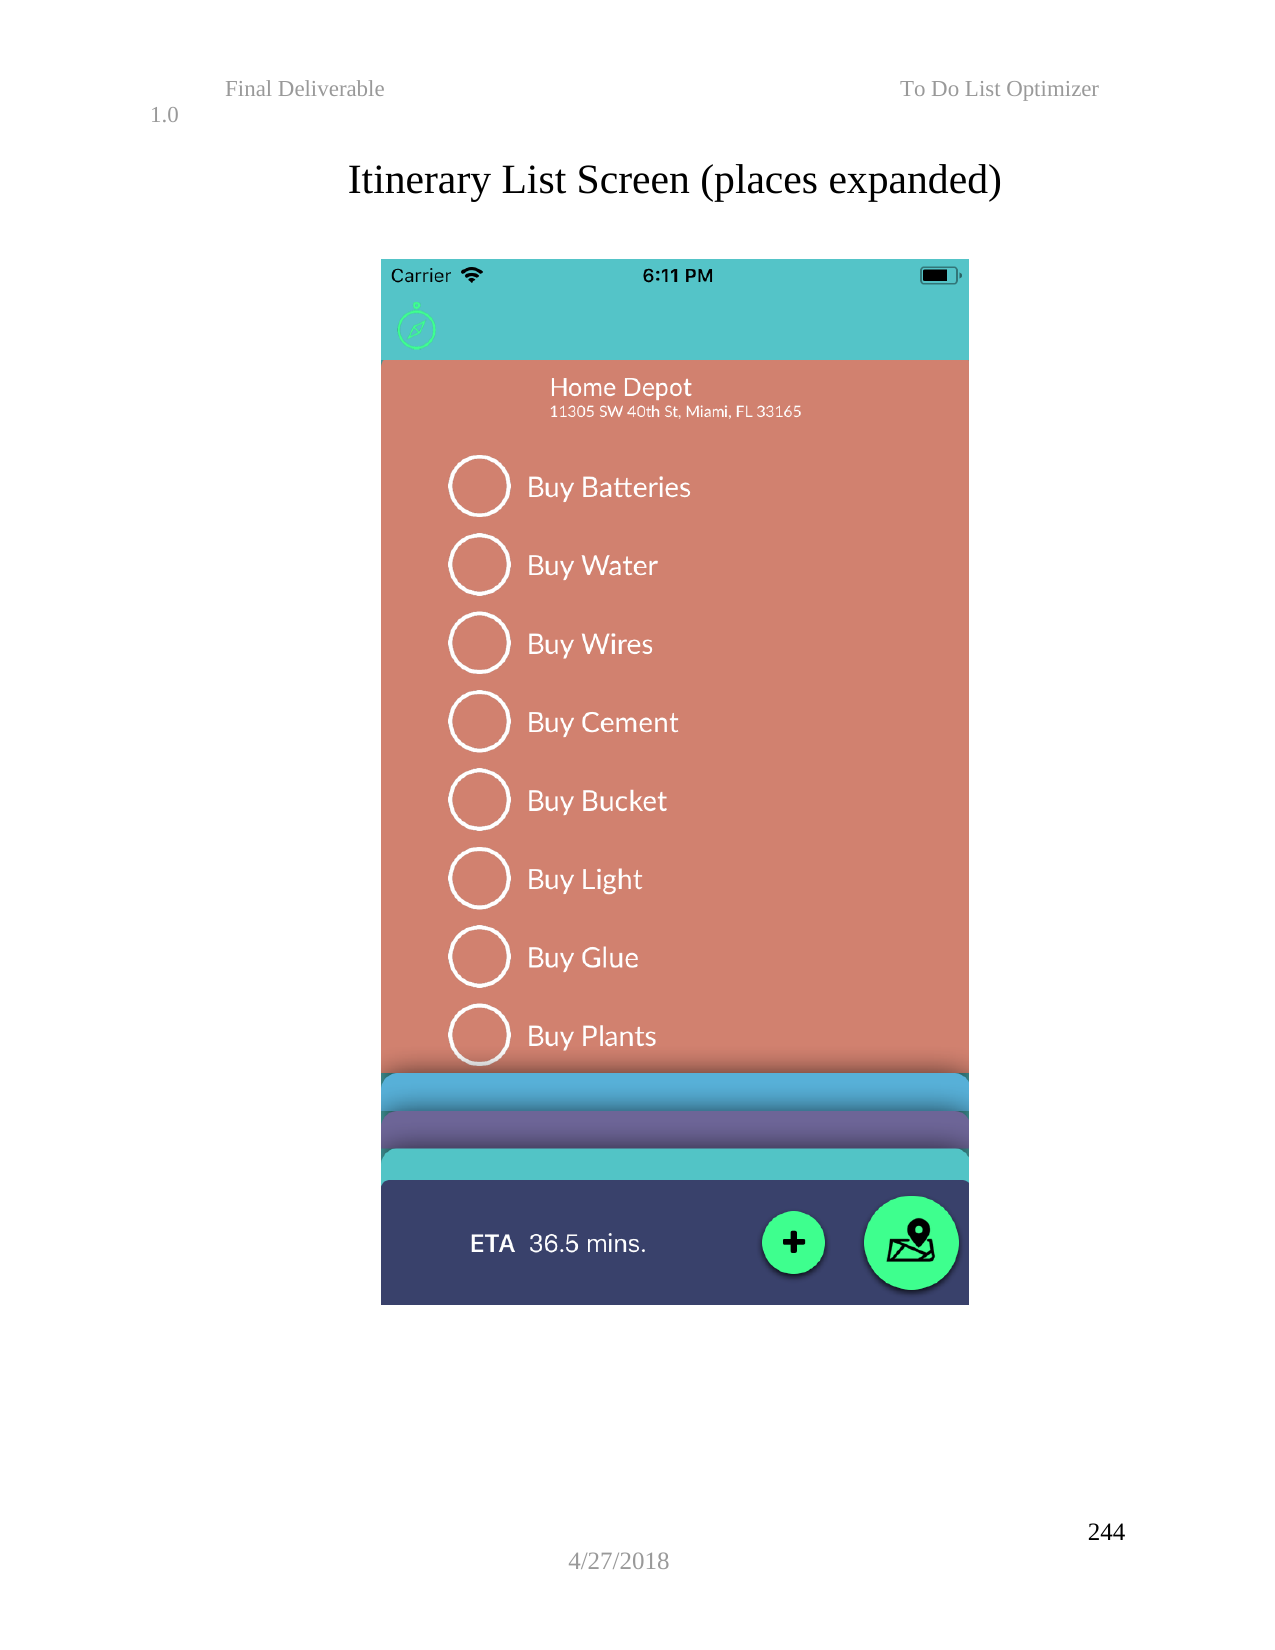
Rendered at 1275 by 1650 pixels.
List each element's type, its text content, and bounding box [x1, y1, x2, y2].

subtitle Itinerary List Screen (places expanded) [150, 154, 1125, 202]
picture [381, 259, 969, 1305]
